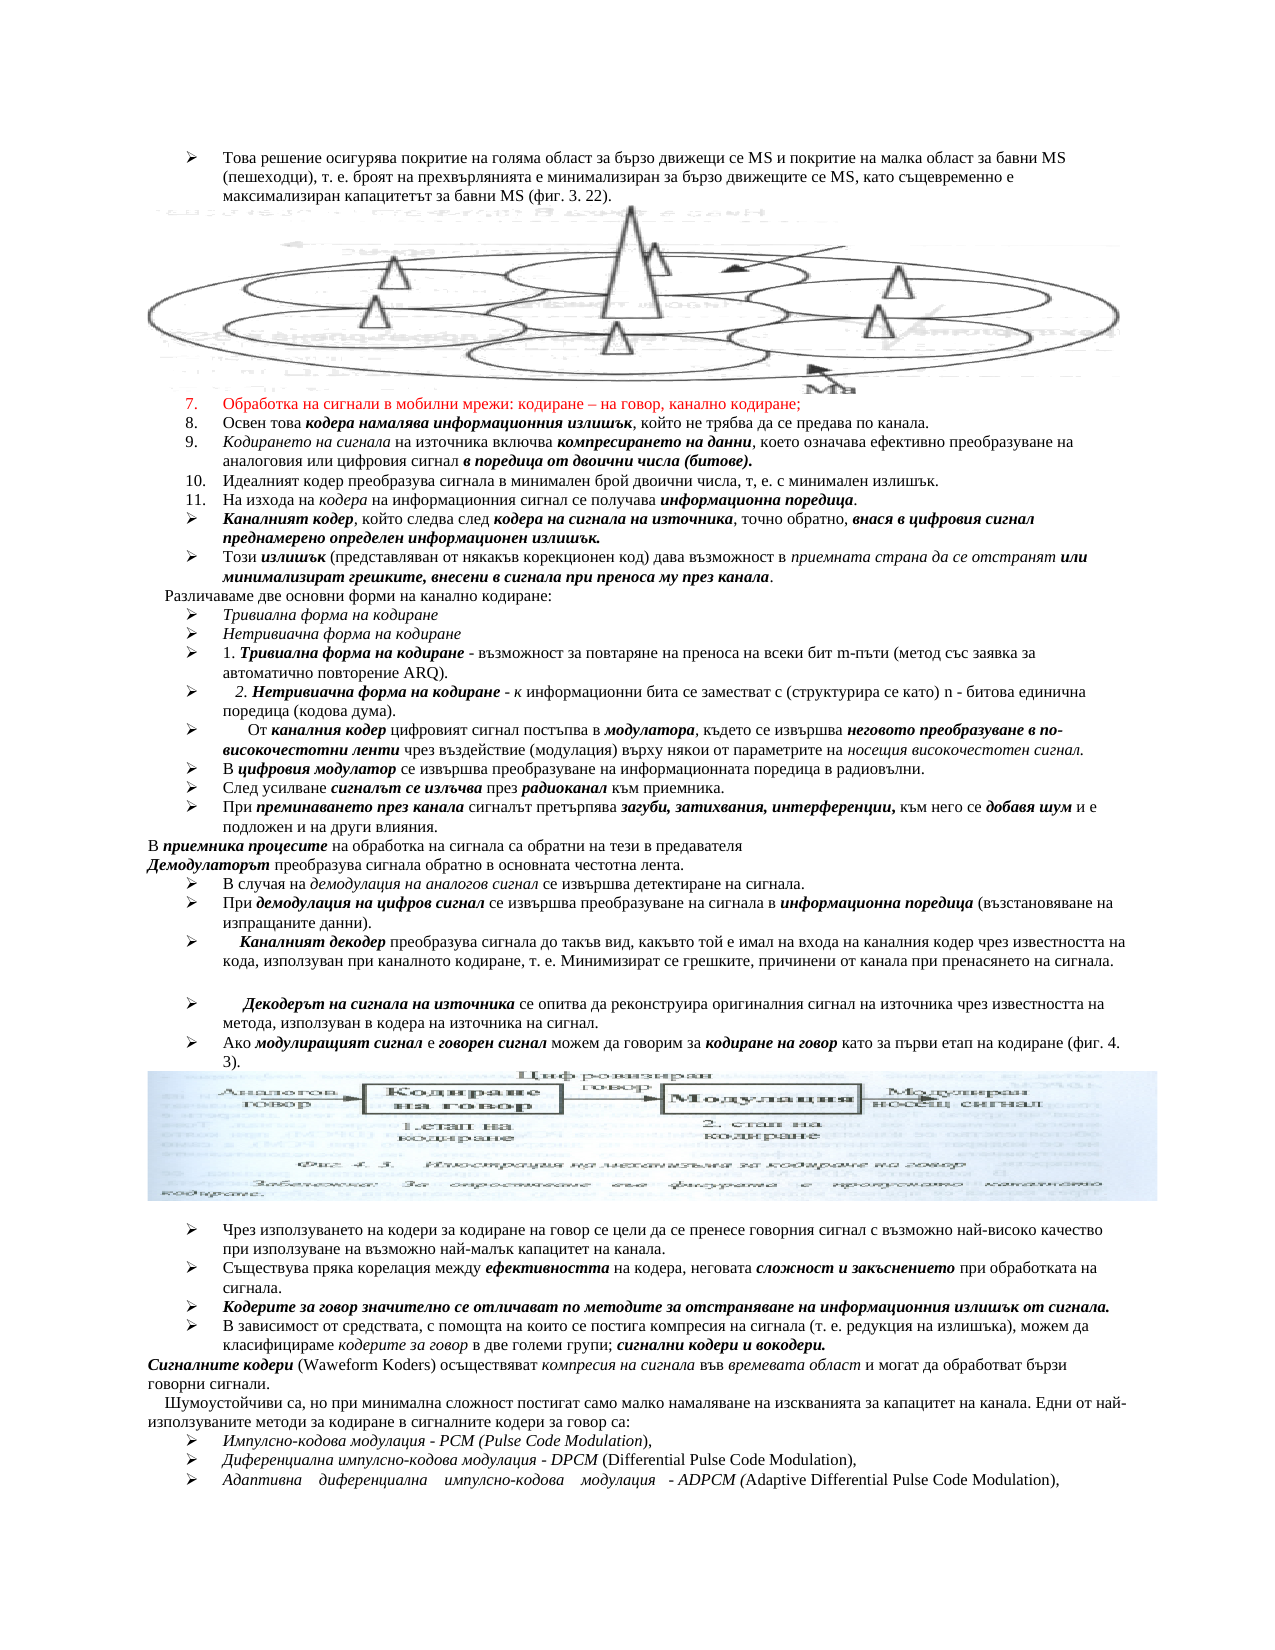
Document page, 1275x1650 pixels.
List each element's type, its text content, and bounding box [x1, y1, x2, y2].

list Кодирането на сигнала на източника включва компресирането на данни, което означава ефективно преобразуване на аналоговия или цифровия сигнал в поредица от двоични числа (битове). [185, 432, 1127, 470]
list Ако модулиращият сигнал е говорен сигнал можем да говорим за кодиране на говор като за първи етап на кодиране (фиг. 4. 3). [185, 1032, 1127, 1071]
list От каналния кодер цифровият сигнал постъпва в модулатора, където се извършва неговото преобразуване в по-високочестотни ленти чрез въздействие (модулация) върху някои от параметрите на носещия високочестотен сигнал. [185, 720, 1127, 758]
list Импулсно-кодова модулация - РСМ (Pulse Code Modulation), [185, 1431, 1127, 1450]
list В цифровия модулатор се извършва преобразуване на информационната поредица в радиовълни. [185, 758, 1127, 778]
list Тривиална форма на кодиране [185, 605, 1127, 624]
text Шумоустойчиви са, но при минимална сложност постигат само малко намаляване на изскванията за капацитет на канала. Едни от най-използуваните методи за кодиране в сигналните кодери за говор са: [148, 1393, 1127, 1431]
list При преминаването през канала сигналът претърпява загуби, затихвания, интерференции, към него се добавя шум и е подложен и на други влияния. [185, 797, 1127, 836]
list Съществува пряка корелация между ефективността на кодера, неговата сложност и закъснението при обработката на сигнала. [185, 1258, 1127, 1297]
list Идеалният кодер преобразува сигнала в минимален брой двоични числа, т, е. с минимален излишък. [185, 470, 1127, 489]
list Чрез използуването на кодери за кодиране на говор се цели да се пренесе говорния сигнал с възможно най-високо качество при използуване на възможно най-малък капацитет на канала. [185, 1220, 1127, 1258]
list Нетривиачна форма на кодиране [185, 624, 1127, 643]
list Каналният кодер, който следва след кодера на сигнала на източника, точно обратно, внася в цифровия сигнал преднамерено определен информационен излишък. [185, 509, 1127, 547]
list Обработка на сигнали в мобилни мрежи: кодиране – на говор, канално кодиране; [185, 394, 1127, 413]
list В случая на демодулация на аналогов сигнал се извършва детектиране на сигнала. [185, 874, 1127, 893]
picture [147, 1071, 1158, 1201]
picture [147, 205, 1120, 394]
list 2. Нетривиачна форма на кодиране - к информационни бита се заместват с (структурира се като) n - битова единична поредица (кодова дума). [185, 682, 1127, 720]
list След усилване сигналът се излъчва през радиоканал към приемника. [185, 778, 1127, 797]
list Диференциална импулсно-кодова модулация - DРСМ (Differential Pulse Code Modulation), [185, 1450, 1127, 1469]
list В зависимост от средствата, с помощта на които се постига компресия на сигнала (т. е. редукция на излишъка), можем да класифицираме кодерите за говор в две големи групи; сигнални кодери и вокодери. [185, 1316, 1127, 1354]
text В приемника процесите на обработка на сигнала са обратни на тези в предавателя [148, 836, 1127, 855]
list Този излишък (представляван от някакъв корекционен код) дава възможност в приемната страна да се отстранят или минимализират грешките, внесени в сигнала при преноса му през канала. [185, 547, 1127, 586]
list Адаптивна диференциална импулсно-кодова модулация - АDРСМ (Аdaptive Differential Pulse Code Modulation), [185, 1469, 1127, 1489]
list Това решение осигурява покритие на голяма област за бързо движещи се МS и покритие на малка област за бавни МS (пешеходци), т. е. броят на прехвърлянията е минимализиран за бързо движещите се МS, като същевременно е максимализиран капацитетът за бавни МS (фиг. 3. 22). [185, 148, 1127, 205]
list Каналният декодер преобразува сигнала до такъв вид, какъвто той е имал на входа на каналния кодер чрез известността на кода, използуван при каналното кодиране, т. е. Минимизират се грешките, причинени от канала при пренасянето на сигнала. [185, 932, 1127, 970]
list 1. Тривиална форма на кодиране - възможност за повтаряне на преноса на всеки бит m-пъти (метод със заявка за автоматично повторение АRQ). [185, 643, 1127, 682]
list Декодерът на сигнала на източника се опитва да реконструира оригиналния сигнал на източника чрез известността на метода, използуван в кодера на източника на сигнал. [185, 994, 1127, 1032]
text Демодулаторът преобразува сигнала обратно в основната честотна лента. [148, 855, 1127, 874]
text Сигналните кодери (Waweform Koders) осъществяват компресия на сигнала във времевата област и могат да обработват бързи говорни сигнали. [148, 1354, 1127, 1393]
list Кодерите за говор значително се отличават по методите за отстраняване на информационния излишък от сигнала. [185, 1297, 1127, 1316]
list Освен това кодера намалява информационния излишък, който не трябва да се предава по канала. [185, 413, 1127, 432]
list На изхода на кодера на информационния сигнал се получава информационна поредица. [185, 489, 1127, 509]
list При демодулация на цифров сигнал се извършва преобразуване на сигнала в информационна поредица (възстановяване на изпращаните данни). [185, 893, 1127, 932]
text Различаваме две основни форми на канално кодиране: [148, 586, 1127, 605]
